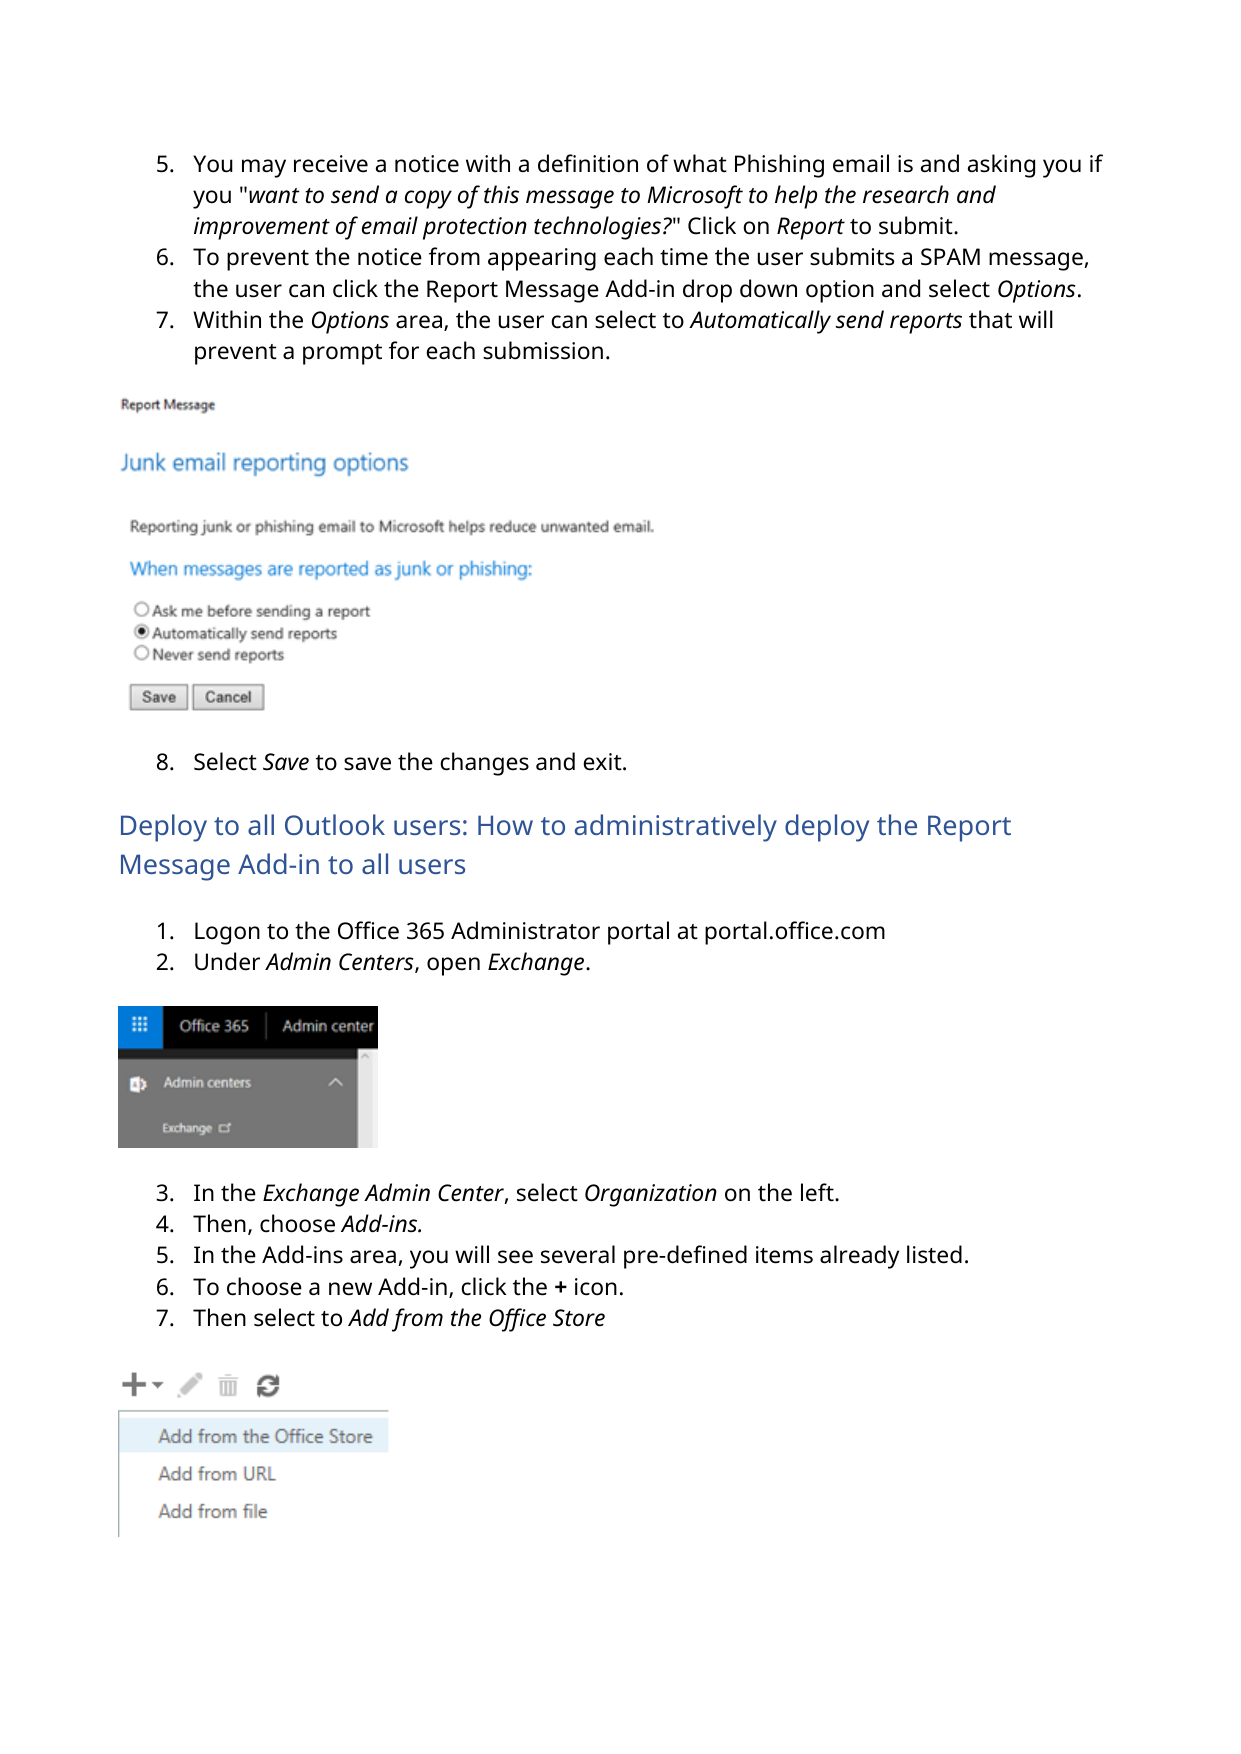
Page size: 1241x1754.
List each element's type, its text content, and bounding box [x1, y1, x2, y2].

list Then select to Add from the Office Store [156, 1302, 1122, 1333]
list Then, choose Add-ins. [156, 1208, 1122, 1239]
list In the Exchange Admin Center, select Organization on the left. [156, 1177, 1122, 1208]
picture [118, 395, 664, 717]
list Select Save to save the changes and exit. [156, 746, 1122, 777]
picture [118, 1362, 389, 1537]
list Within the Options area, the user can select to Automatically send reports that will prevent a prompt for each submission. [156, 304, 1122, 366]
picture [118, 1006, 378, 1148]
list Under Admin Centers, open Exchange. [156, 946, 1122, 977]
list Logon to the Office 365 Administrator portal at portal.office.com [156, 915, 1122, 946]
list To prevent the notice from appearing each time the user submits a SPAM message, the user can click the Report Message Add-in drop down option and select Options. [156, 241, 1122, 304]
list In the Add-ins area, you will see several pre-defined items already listed. [156, 1239, 1122, 1271]
subtitle Deploy to all Outlook users: How to administratively deploy the Report Message Add-in to all users [118, 806, 1122, 883]
list You may receive a notice with a definition of what Phishing email is and asking you if you "want to send a copy of this message to Microsoft to help the research and improvement of email protection technologies?" Click on Report to submit. [156, 148, 1122, 241]
list To choose a new Add-in, click the + icon. [156, 1271, 1122, 1302]
